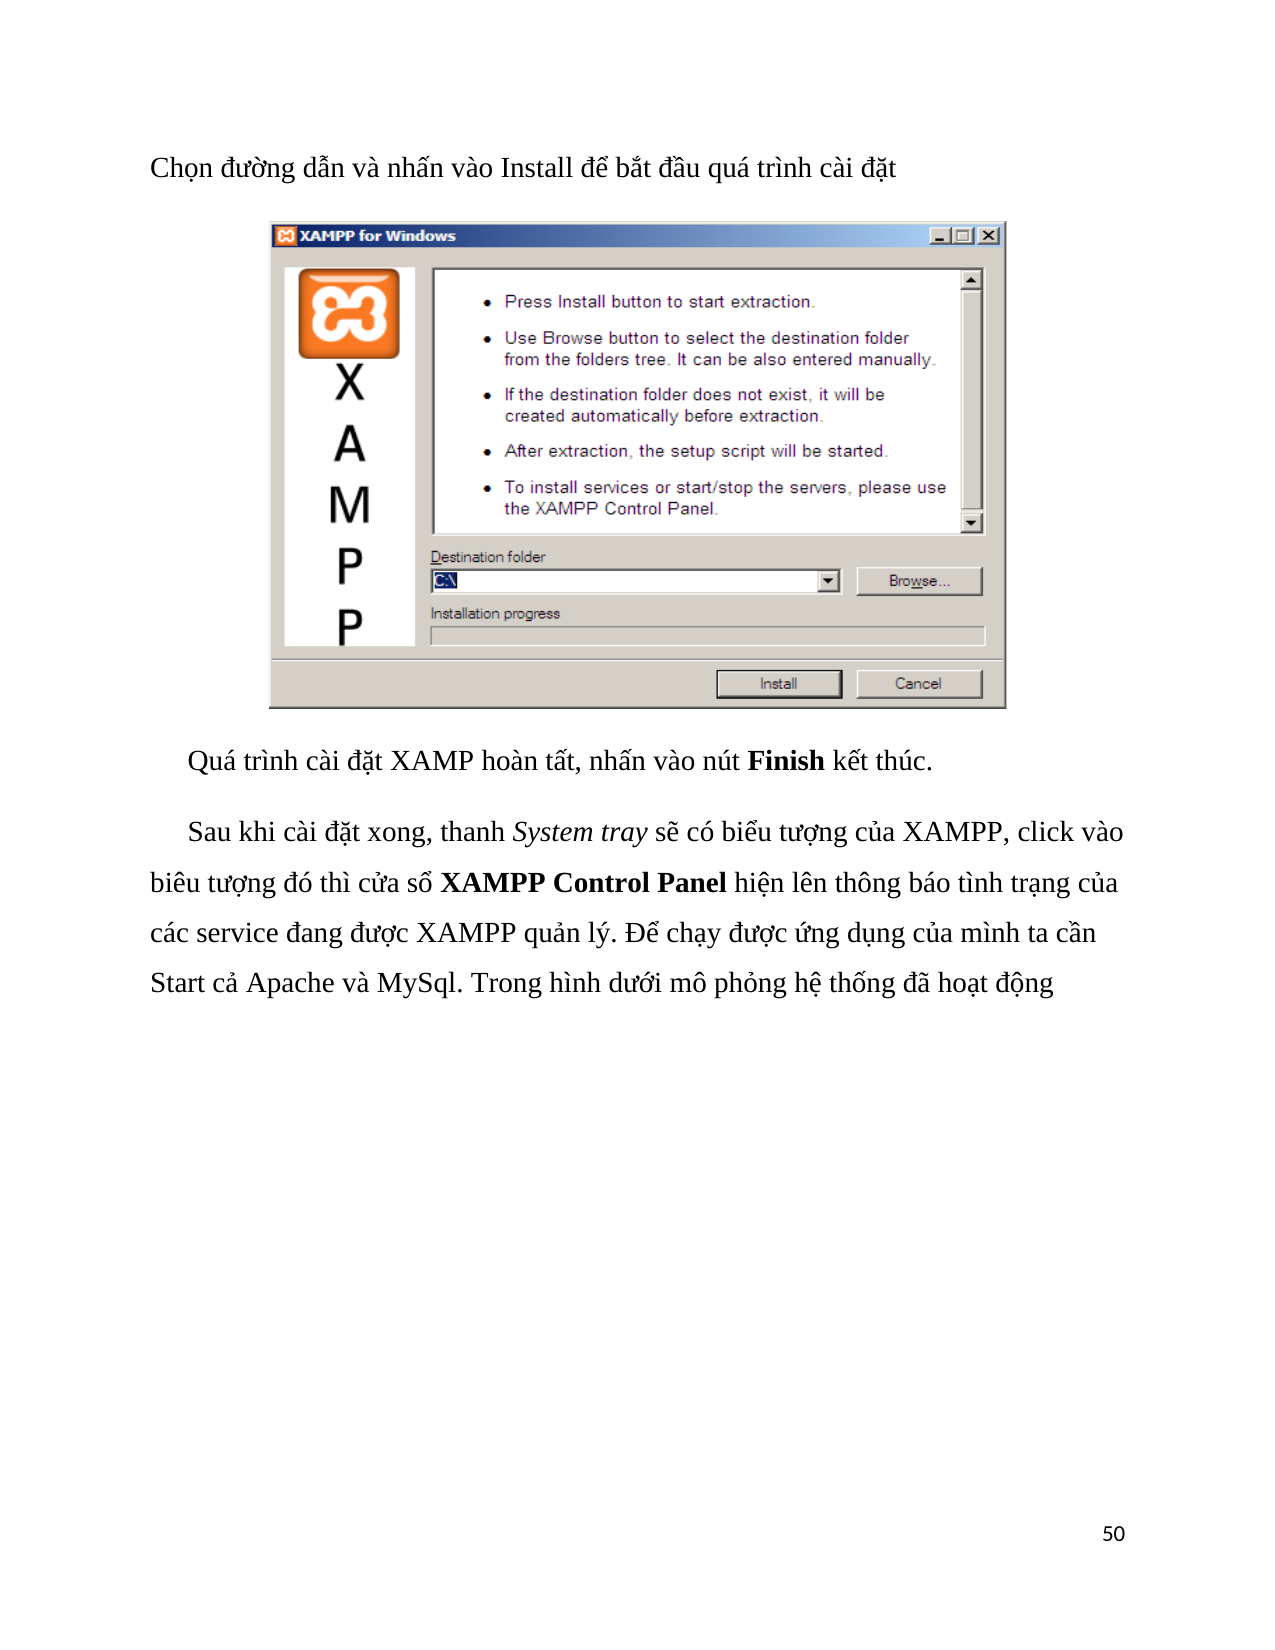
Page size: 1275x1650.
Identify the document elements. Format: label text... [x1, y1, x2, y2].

picture [268, 221, 1007, 709]
text Chọn đường dẫn và nhấn vào Install để bắt đầu quá trình cài đặt [150, 150, 1125, 183]
text Quá trình cài đặt XAMP hoàn tất, nhấn vào nút Finish kết thúc. [150, 743, 1125, 777]
text Sau khi cài đặt xong, thanh System tray sẽ có biểu tượng của XAMPP, click vào biêu tượng đó thì cửa sổ XAMPP Control Panel hiện lên thông báo tình trạng của các service đang được XAMPP quản lý. Để chạy được ứng dụng của mình ta cần Start cả Apache và MySql. Trong hình dưới mô phỏng hệ thống đã hoạt động [150, 814, 1125, 999]
